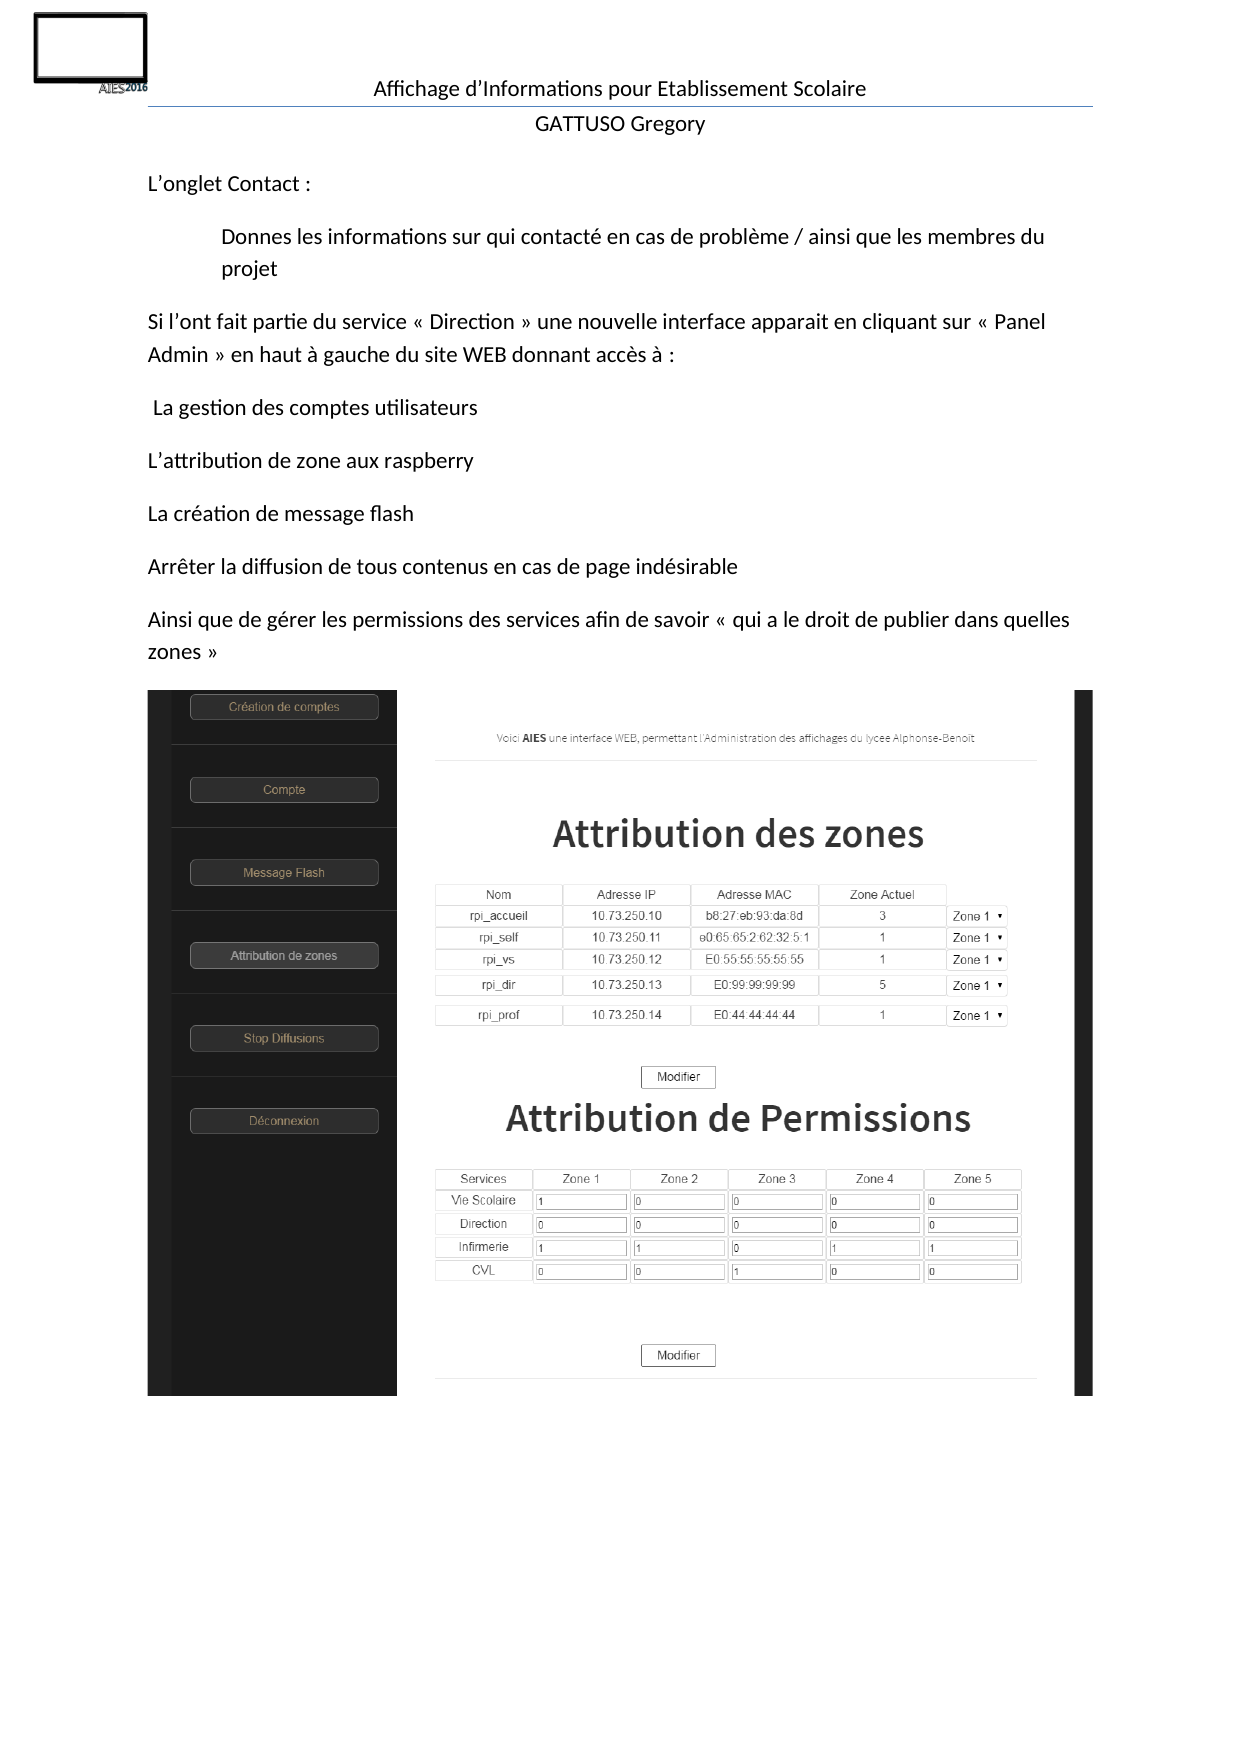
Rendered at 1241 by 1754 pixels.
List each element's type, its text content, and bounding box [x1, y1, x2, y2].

text Arrêter la diffusion de tous contenus en cas de page indésirable [148, 552, 1093, 580]
text L’onglet Contact : [148, 169, 1093, 197]
text La création de message flash [148, 499, 1093, 527]
picture [33, 0, 148, 114]
text Ainsi que de gérer les permissions des services afin de savoir « qui a le droit de publier dans quelles zones » [148, 605, 1093, 665]
text Si l’ont fait partie du service « Direction » une nouvelle interface apparait en cliquant sur « Panel Admin » en haut à gauche du site WEB donnant accès à : [148, 307, 1093, 368]
text Donnes les informations sur qui contacté en cas de problème / ainsi que les membres du projet [221, 222, 1093, 282]
text L’attribution de zone aux raspberry [148, 446, 1093, 474]
picture [147, 690, 1093, 1396]
text La gestion des comptes utilisateurs [148, 393, 1093, 421]
